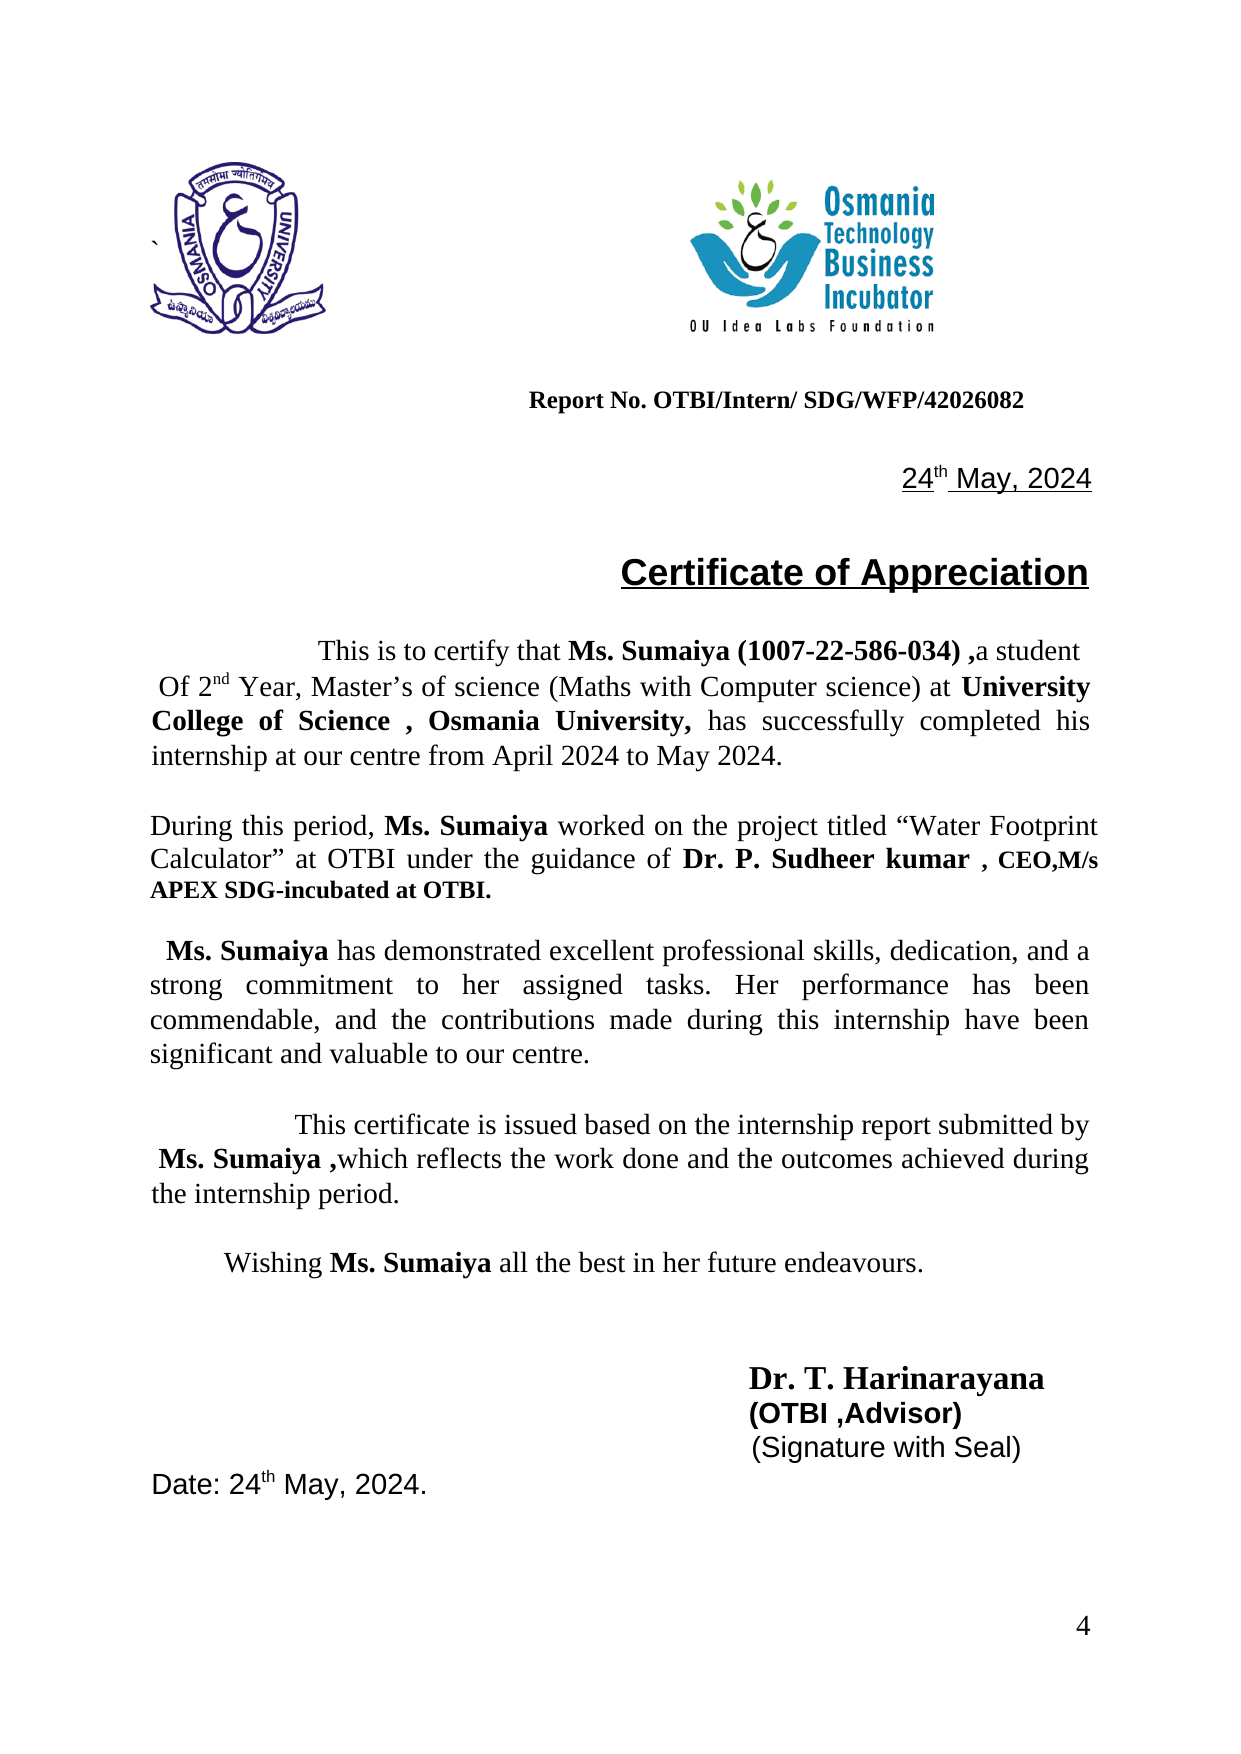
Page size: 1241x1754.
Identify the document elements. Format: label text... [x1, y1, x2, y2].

picture [150, 162, 326, 334]
text This is to certify that Ms. Sumaiya (1007-22-586-034) ,a student [150, 633, 1098, 666]
text Ms. Sumaiya ,which reflects the work done and the outcomes achieved during the internship period. [150, 1141, 1090, 1209]
text (OTBI ,Advisor) [748, 1397, 1098, 1431]
text Wishing Ms. Sumaiya all the best in her future endeavours. [148, 1245, 1098, 1278]
text 24th May, 2024 [151, 461, 1092, 495]
text Of 2nd Year, Master’s of science (Maths with Computer science) at University College of Science , Osmania University, has successfully completed his internship at our centre from April 2024 to May 2024. [150, 669, 1091, 772]
subtitle Certificate of Appreciation [385, 550, 1098, 593]
picture [679, 108, 942, 415]
text Ms. Sumaiya has demonstrated excellent professional skills, dedication, and a strong commitment to her assigned tasks. Her performance has been commendable, and the contributions made during this internship have been significant and valuable to our centre. [149, 933, 1090, 1070]
text (Signature with Seal) [751, 1431, 1098, 1464]
text This certificate is issued based on the internship report submitted by [148, 1107, 1090, 1140]
text Dr. T. Harinarayana [748, 1359, 1098, 1397]
text Date: 24th May, 2024. [151, 1467, 1030, 1500]
text During this period, Ms. Sumaiya worked on the project titled “Water Footprint Calculator” at OTBI under the guidance of Dr. P. Sudheer kumar , CEO,M/s APEX SDG-incubated at OTBI. [150, 809, 1098, 903]
